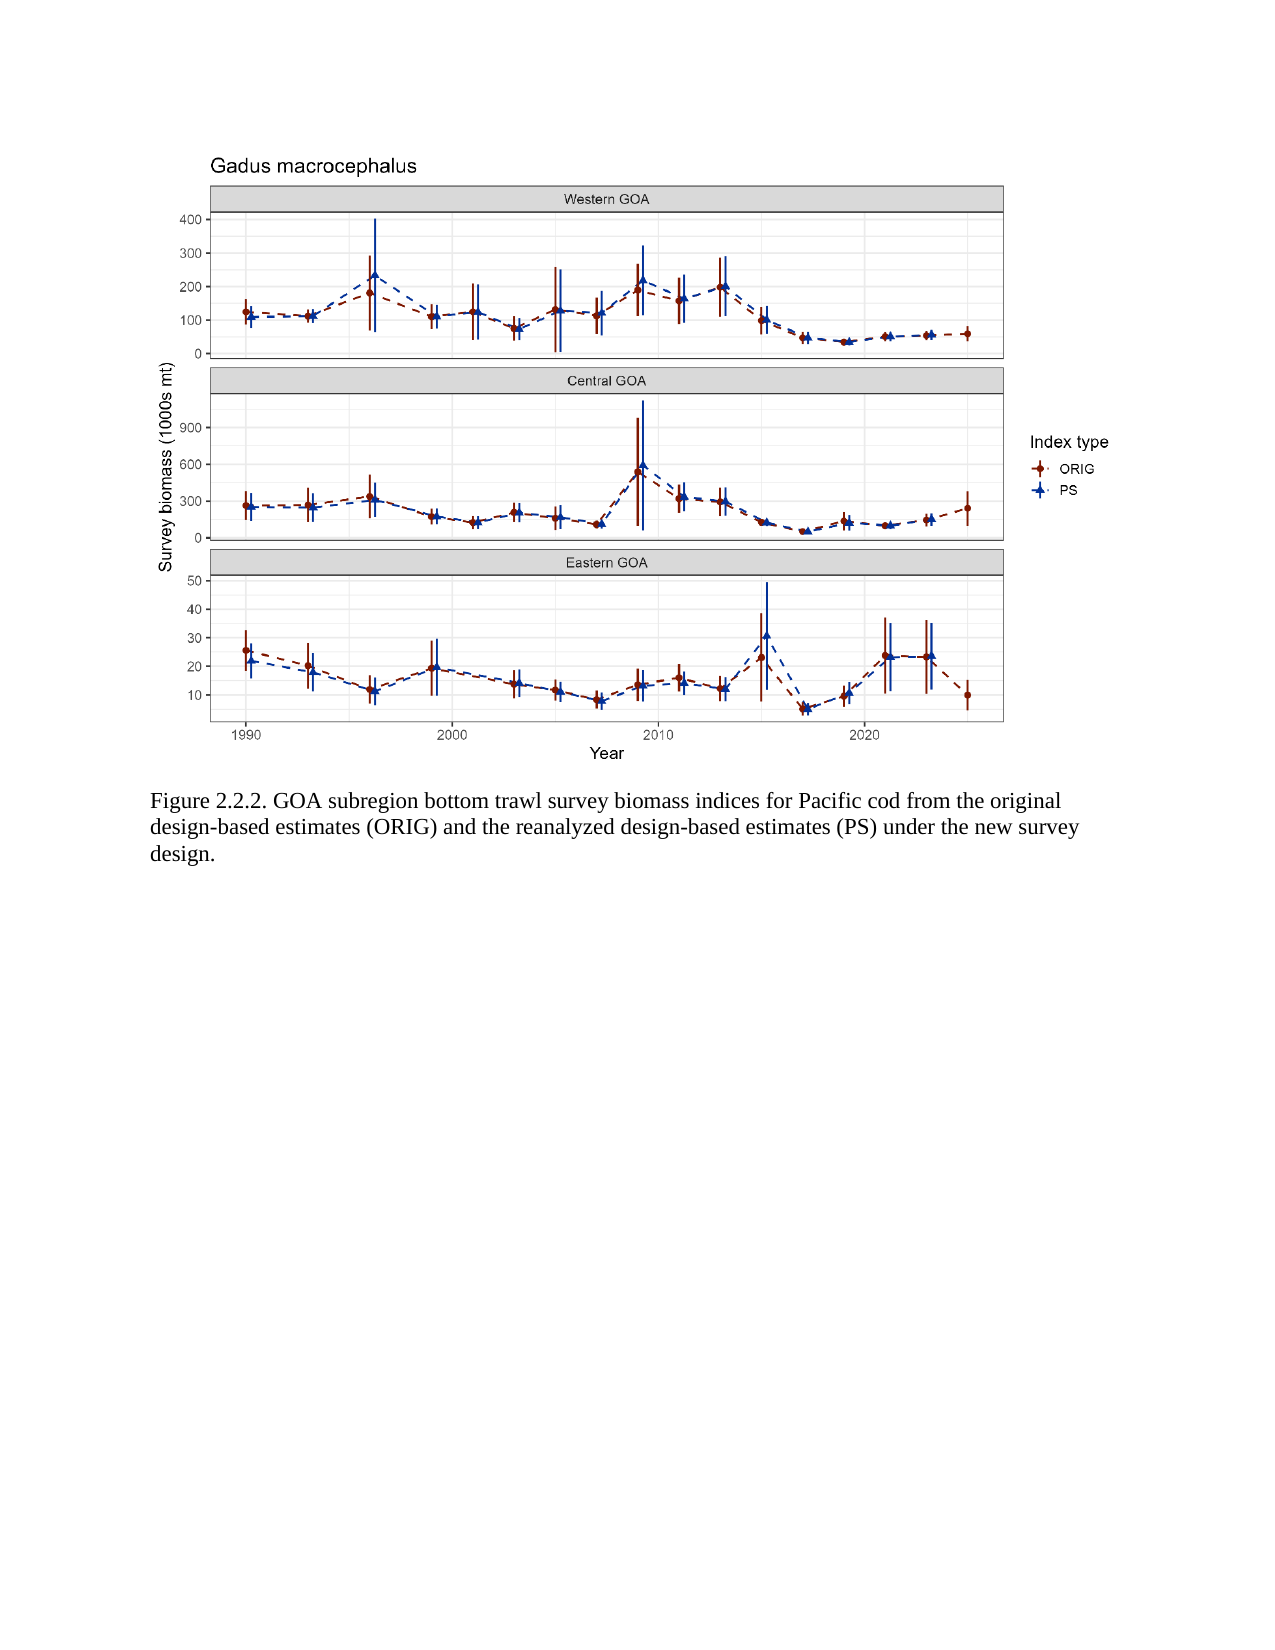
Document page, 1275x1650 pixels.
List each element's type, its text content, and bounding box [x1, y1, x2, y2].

subtitle Figure 2.2.2. GOA subregion bottom trawl survey biomass indices for Pacific cod from the original design-based estimates (ORIG) and the reanalyzed design-based estimates (PS) under the new survey design. [150, 787, 1125, 866]
picture [150, 150, 1125, 771]
